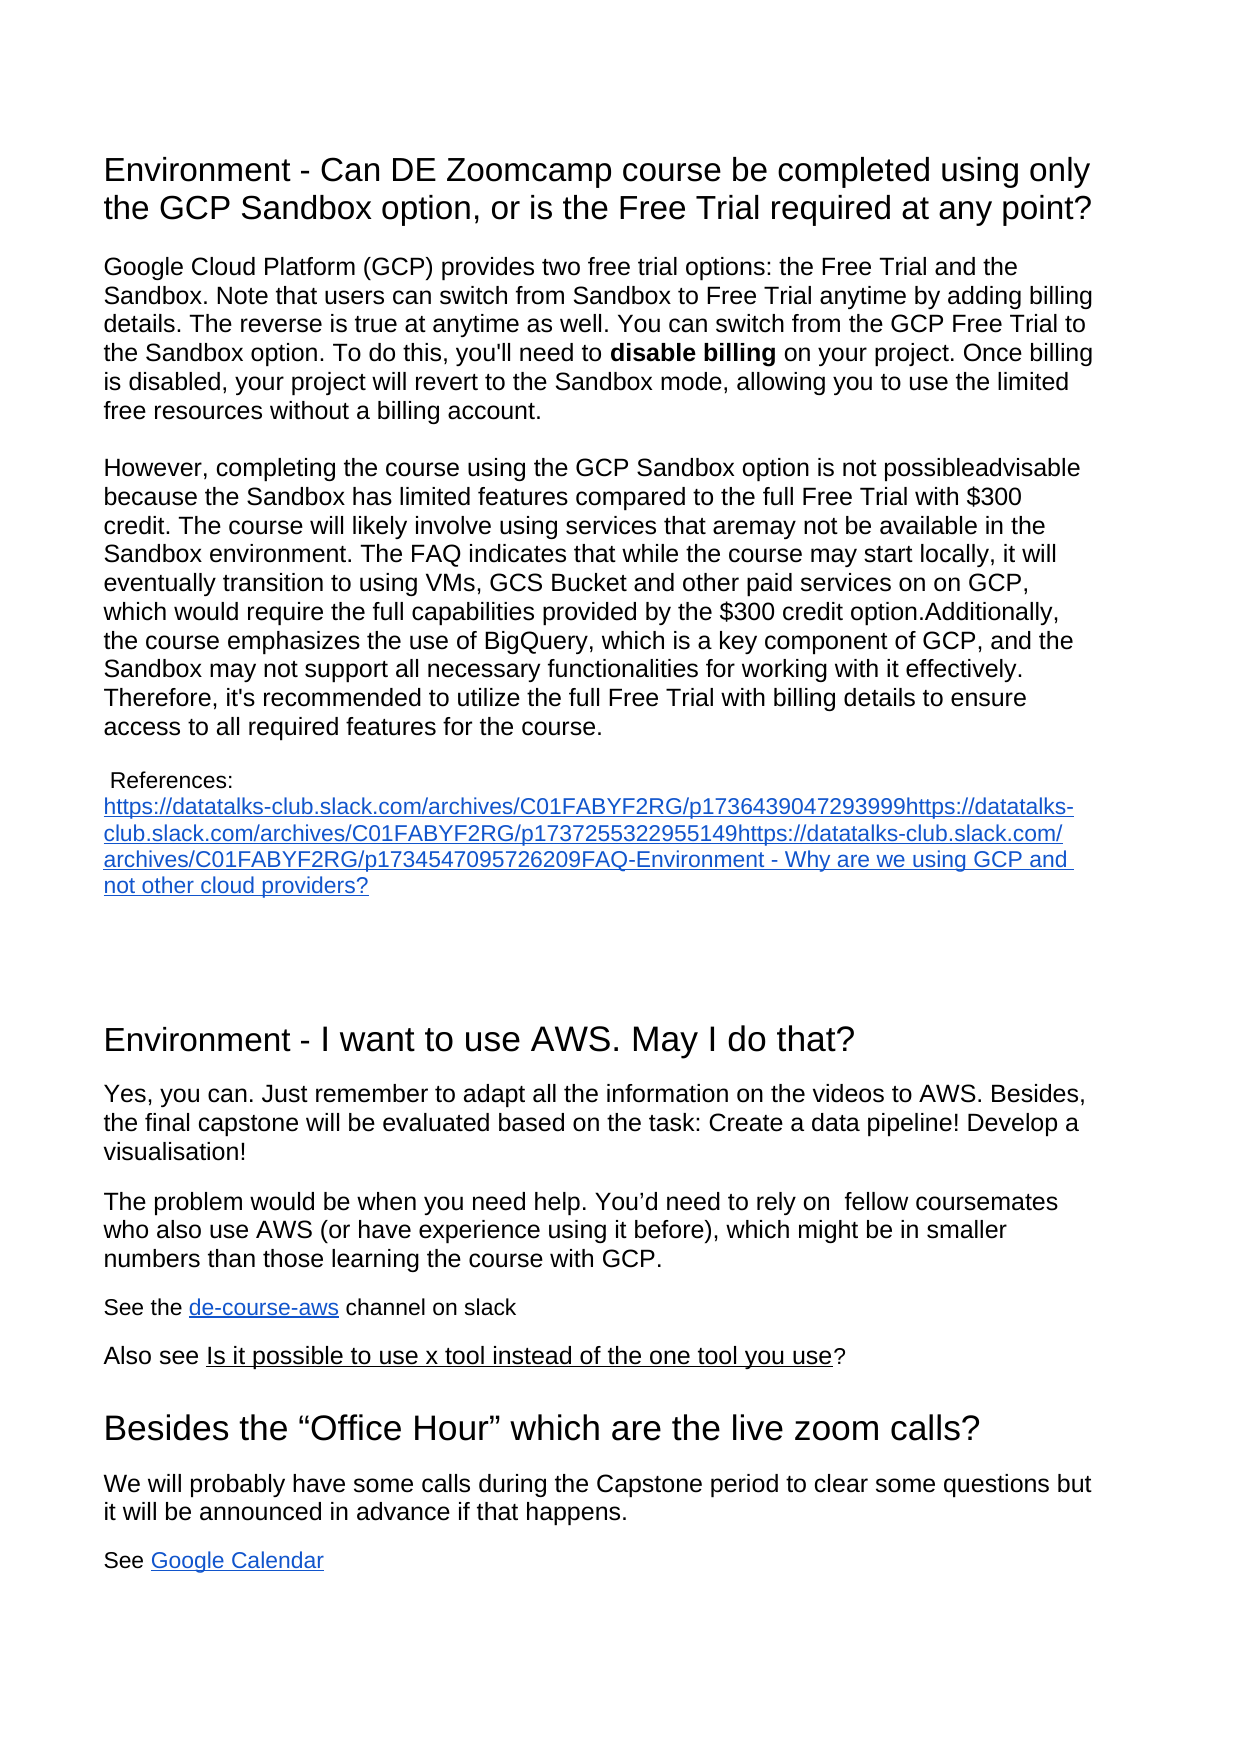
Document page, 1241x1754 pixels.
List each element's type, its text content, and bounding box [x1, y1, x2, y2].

text Yes, you can. Just remember to adapt all the information on the videos to AWS. Besides, the final capstone will be evaluated based on the task: Create a data pipeline! Develop a visualisation! [103, 1079, 1097, 1166]
subtitle Besides the “Office Hour” which are the live zoom calls? [103, 1407, 1097, 1448]
text We will probably have some calls during the Capstone period to clear some questions but it will be announced in advance if that happens. [103, 1468, 1097, 1526]
text See Google Calendar [103, 1547, 1097, 1573]
subtitle Environment - Can DE Zoomcamp course be completed using only the GCP Sandbox option, or is the Free Trial required at any point? [103, 150, 1097, 227]
text The problem would be when you need help. You’d need to rely on fellow coursemates who also use AWS (or have experience using it before), which might be in smaller numbers than those learning the course with GCP. [103, 1186, 1097, 1273]
text Also see Is it possible to use x tool instead of the one tool you use? [103, 1341, 1097, 1369]
text Google Cloud Platform (GCP) provides two free trial options: the Free Trial and the Sandbox. Note that users can switch from Sandbox to Free Trial anytime by adding billing details. The reverse is true at anytime as well. You can switch from the GCP Free Trial to the Sandbox option. To do this, you'll need to disable billing on your project. Once billing is disabled, your project will revert to the Sandbox mode, allowing you to use the limited free resources without a billing account. However, completing the course using the GCP Sandbox option is not possibleadvisable because the Sandbox has limited features compared to the full Free Trial with $300 credit. The course will likely involve using services that aremay not be available in the Sandbox environment. The FAQ indicates that while the course may start locally, it will eventually transition to using VMs, GCS Bucket and other paid services on on GCP, which would require the full capabilities provided by the $300 credit option.Additionally, the course emphasizes the use of BigQuery, which is a key component of GCP, and the Sandbox may not support all necessary functionalities for working with it effectively. Therefore, it's recommended to utilize the full Free Trial with billing details to ensure access to all required features for the course. References: https://datatalks-club.slack.com/archives/C01FABYF2RG/p1736439047293999https://datatalks-club.slack.com/archives/C01FABYF2RG/p1737255322955149https://datatalks-club.slack.com/archives/C01FABYF2RG/p1734547095726209FAQ-Environment - Why are we using GCP and not other cloud providers? [103, 252, 1097, 925]
text See the de-course-aws channel on slack [103, 1293, 1097, 1320]
subtitle Environment - I want to use AWS. May I do that? [103, 1018, 1097, 1058]
